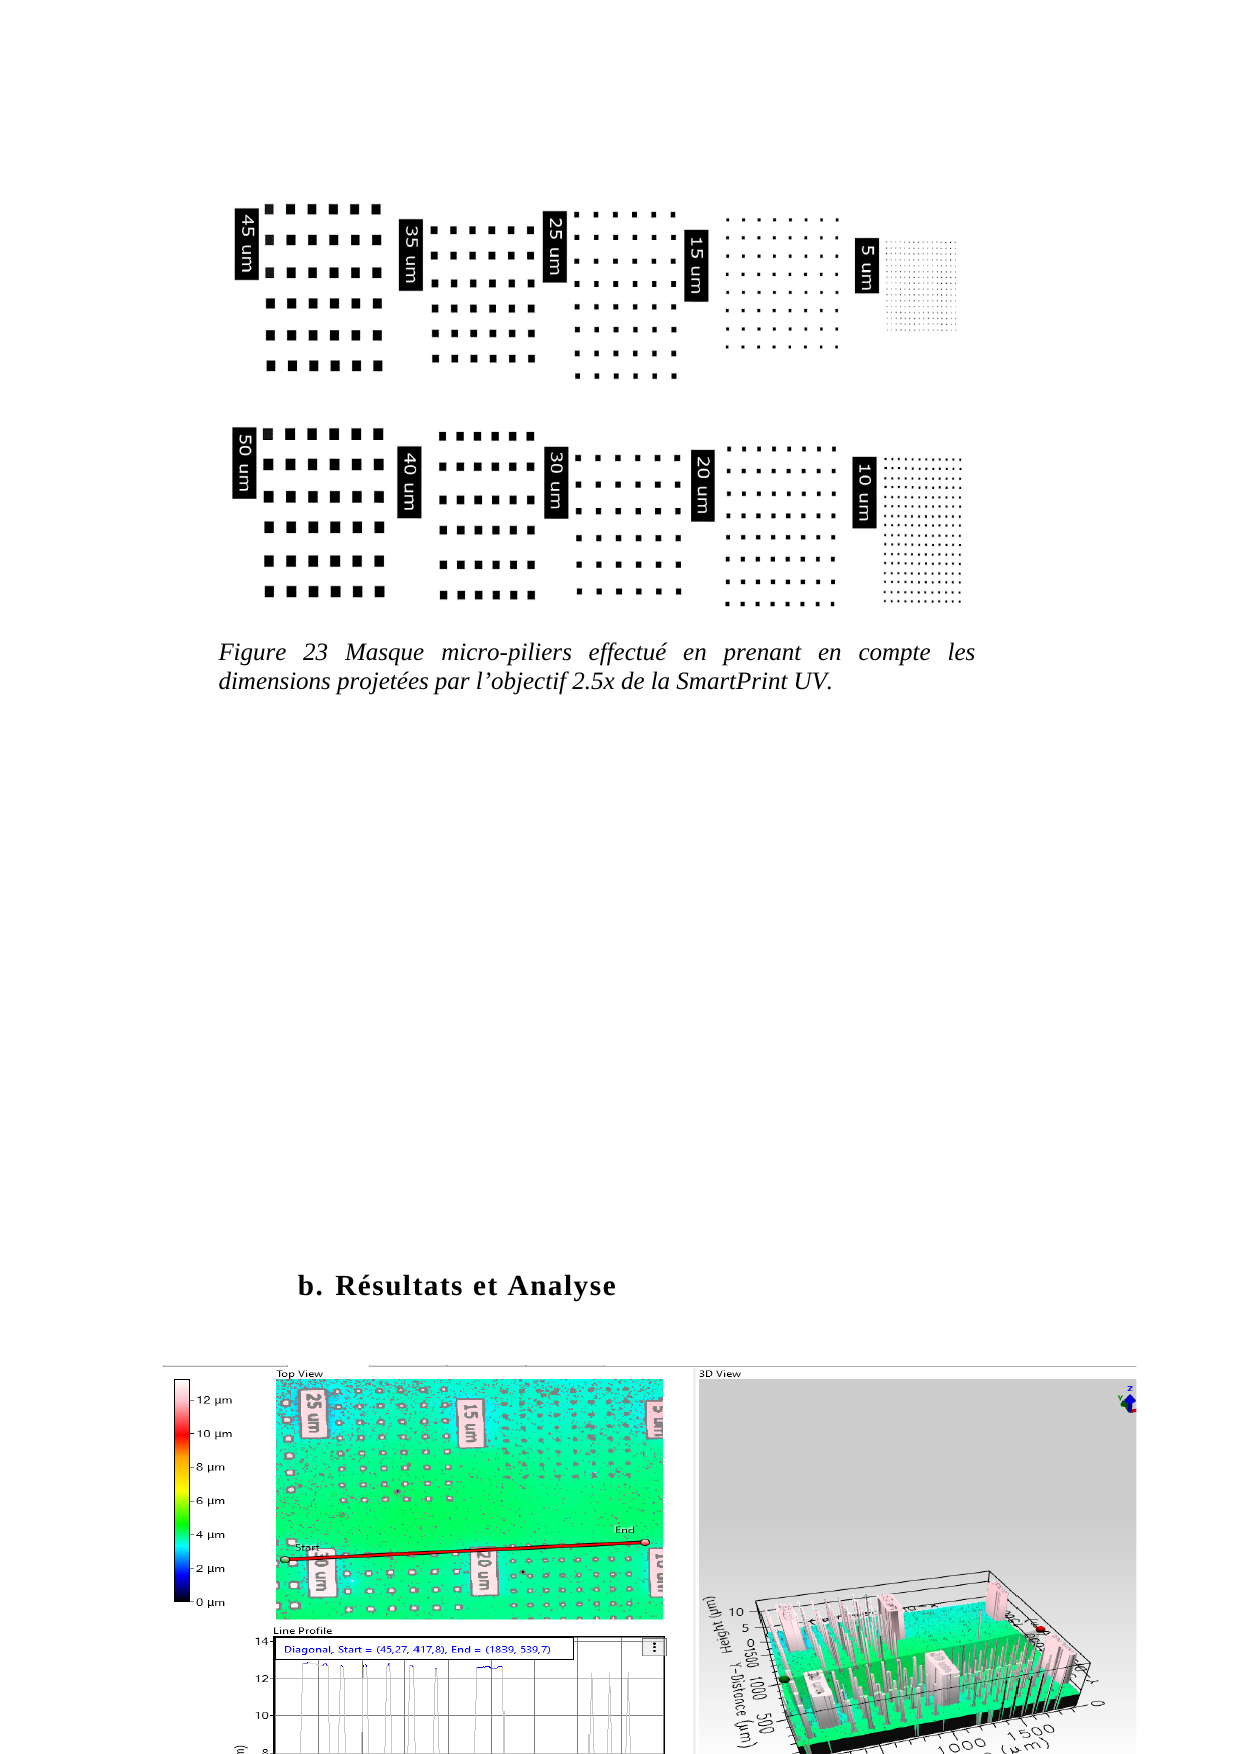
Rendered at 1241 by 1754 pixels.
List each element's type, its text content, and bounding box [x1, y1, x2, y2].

picture [162, 1365, 1137, 1754]
subtitle Résultats et Analyse [298, 1268, 1093, 1302]
picture [222, 147, 970, 629]
